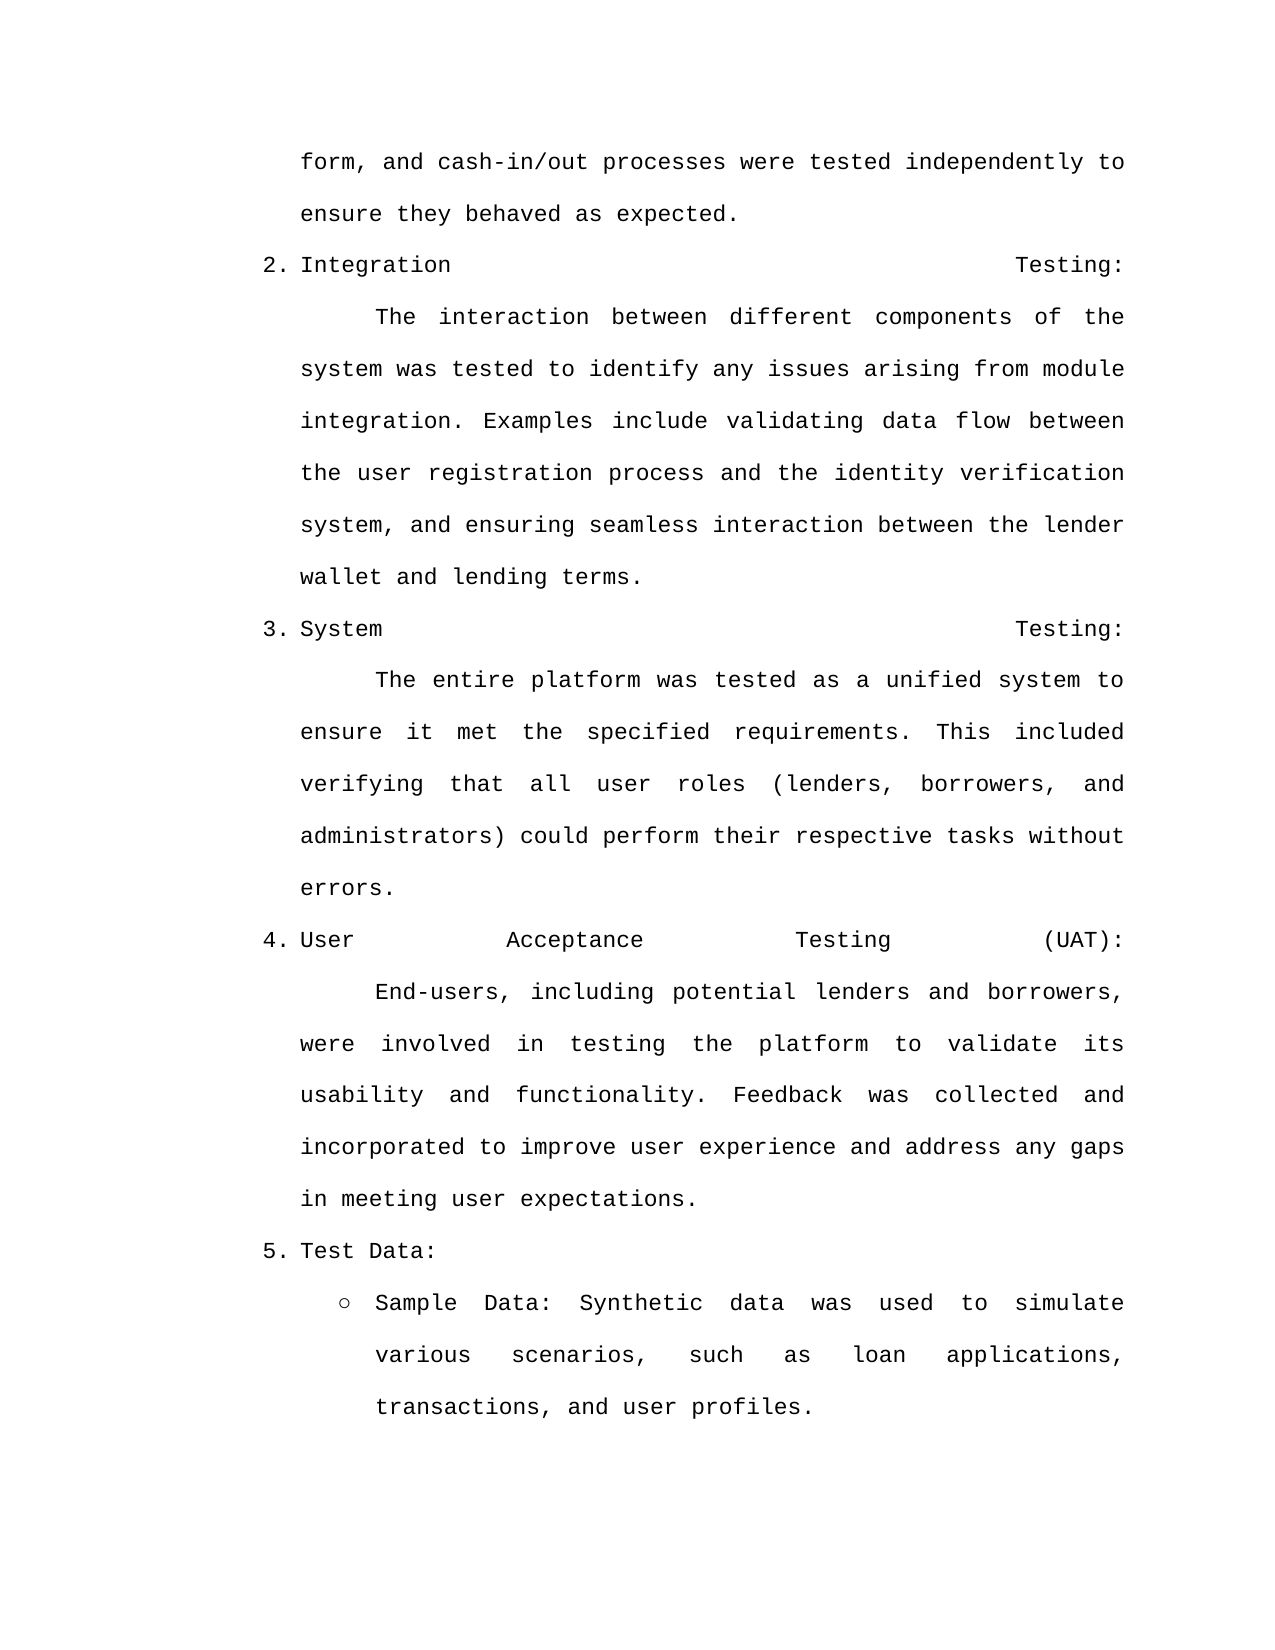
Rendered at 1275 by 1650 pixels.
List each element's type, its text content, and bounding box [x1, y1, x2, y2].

list Integration Testing: The interaction between different components of the system was tested to identify any issues arising from module integration. Examples include validating data flow between the user registration process and the identity verification system, and ensuring seamless interaction between the lender wallet and lending terms. [262, 254, 1125, 591]
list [262, 150, 1125, 228]
list User Acceptance Testing (UAT): End-users, including potential lenders and borrowers, were involved in testing the platform to validate its usability and functionality. Feedback was collected and incorporated to improve user experience and address any gaps in meeting user expectations. [262, 928, 1125, 1213]
list Test Data: [262, 1239, 1125, 1265]
list System Testing: The entire platform was tested as a unified system to ensure it met the specified requirements. This included verifying that all user roles (lenders, borrowers, and administrators) could perform their respective tasks without errors. [262, 617, 1125, 902]
list Sample Data: Synthetic data was used to simulate various scenarios, such as loan applications, transactions, and user profiles. [337, 1291, 1125, 1421]
